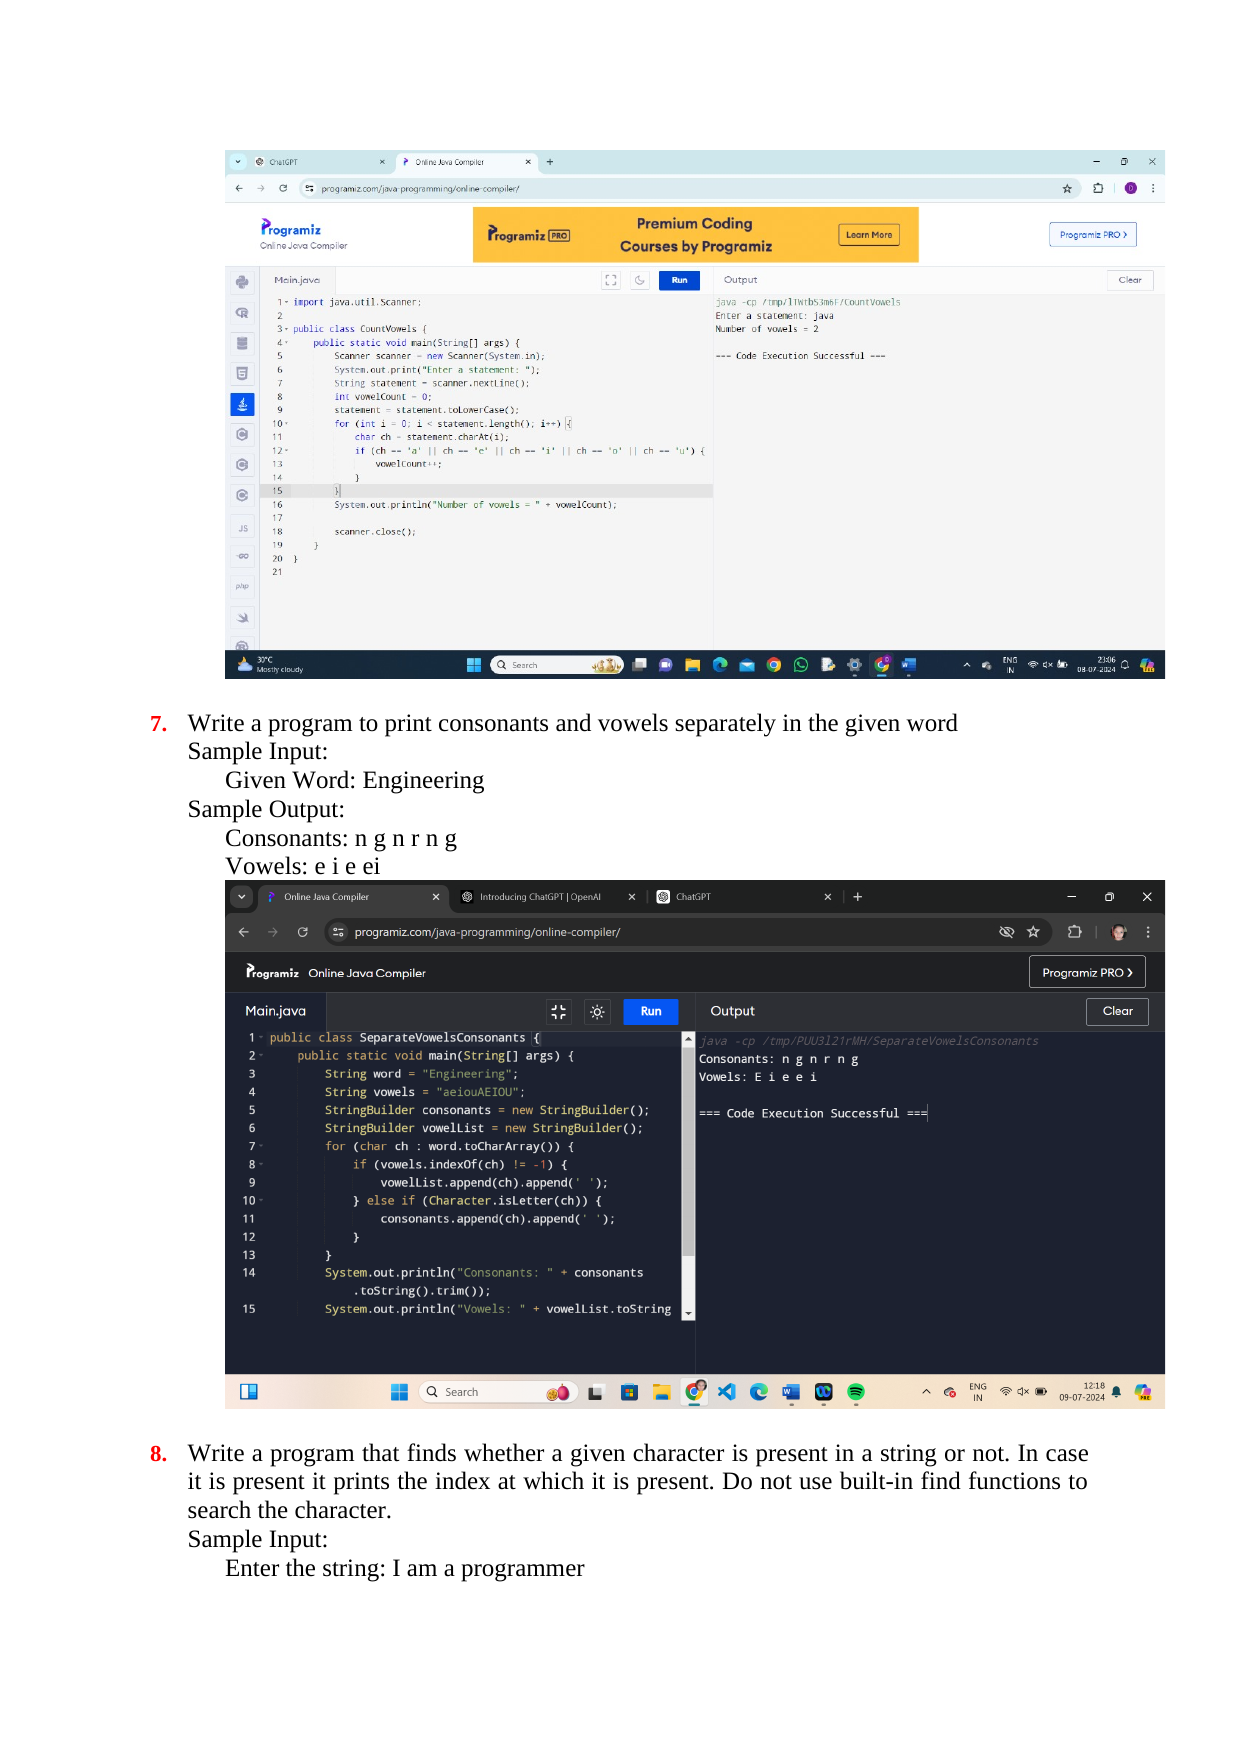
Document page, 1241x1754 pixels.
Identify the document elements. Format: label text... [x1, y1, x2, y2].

list Sample Output: [187, 794, 1090, 823]
list Write a program to print consonants and vowels separately in the given word [150, 708, 1090, 736]
list Sample Input: [187, 736, 1090, 765]
picture [225, 150, 1166, 679]
list Sample Input: [187, 1524, 1090, 1553]
list Consonants: n g n r n g [187, 823, 1090, 851]
list Enter the string: I am a programmer [187, 1553, 1090, 1581]
list Vowels: e i e ei [187, 851, 1090, 880]
list Given Word: Engineering [187, 765, 1090, 794]
list Write a program that finds whether a given character is present in a string or not. In case it is present it prints the index at which it is present. Do not use built-in find functions to search the character. [150, 1438, 1090, 1524]
picture [225, 880, 1166, 1409]
